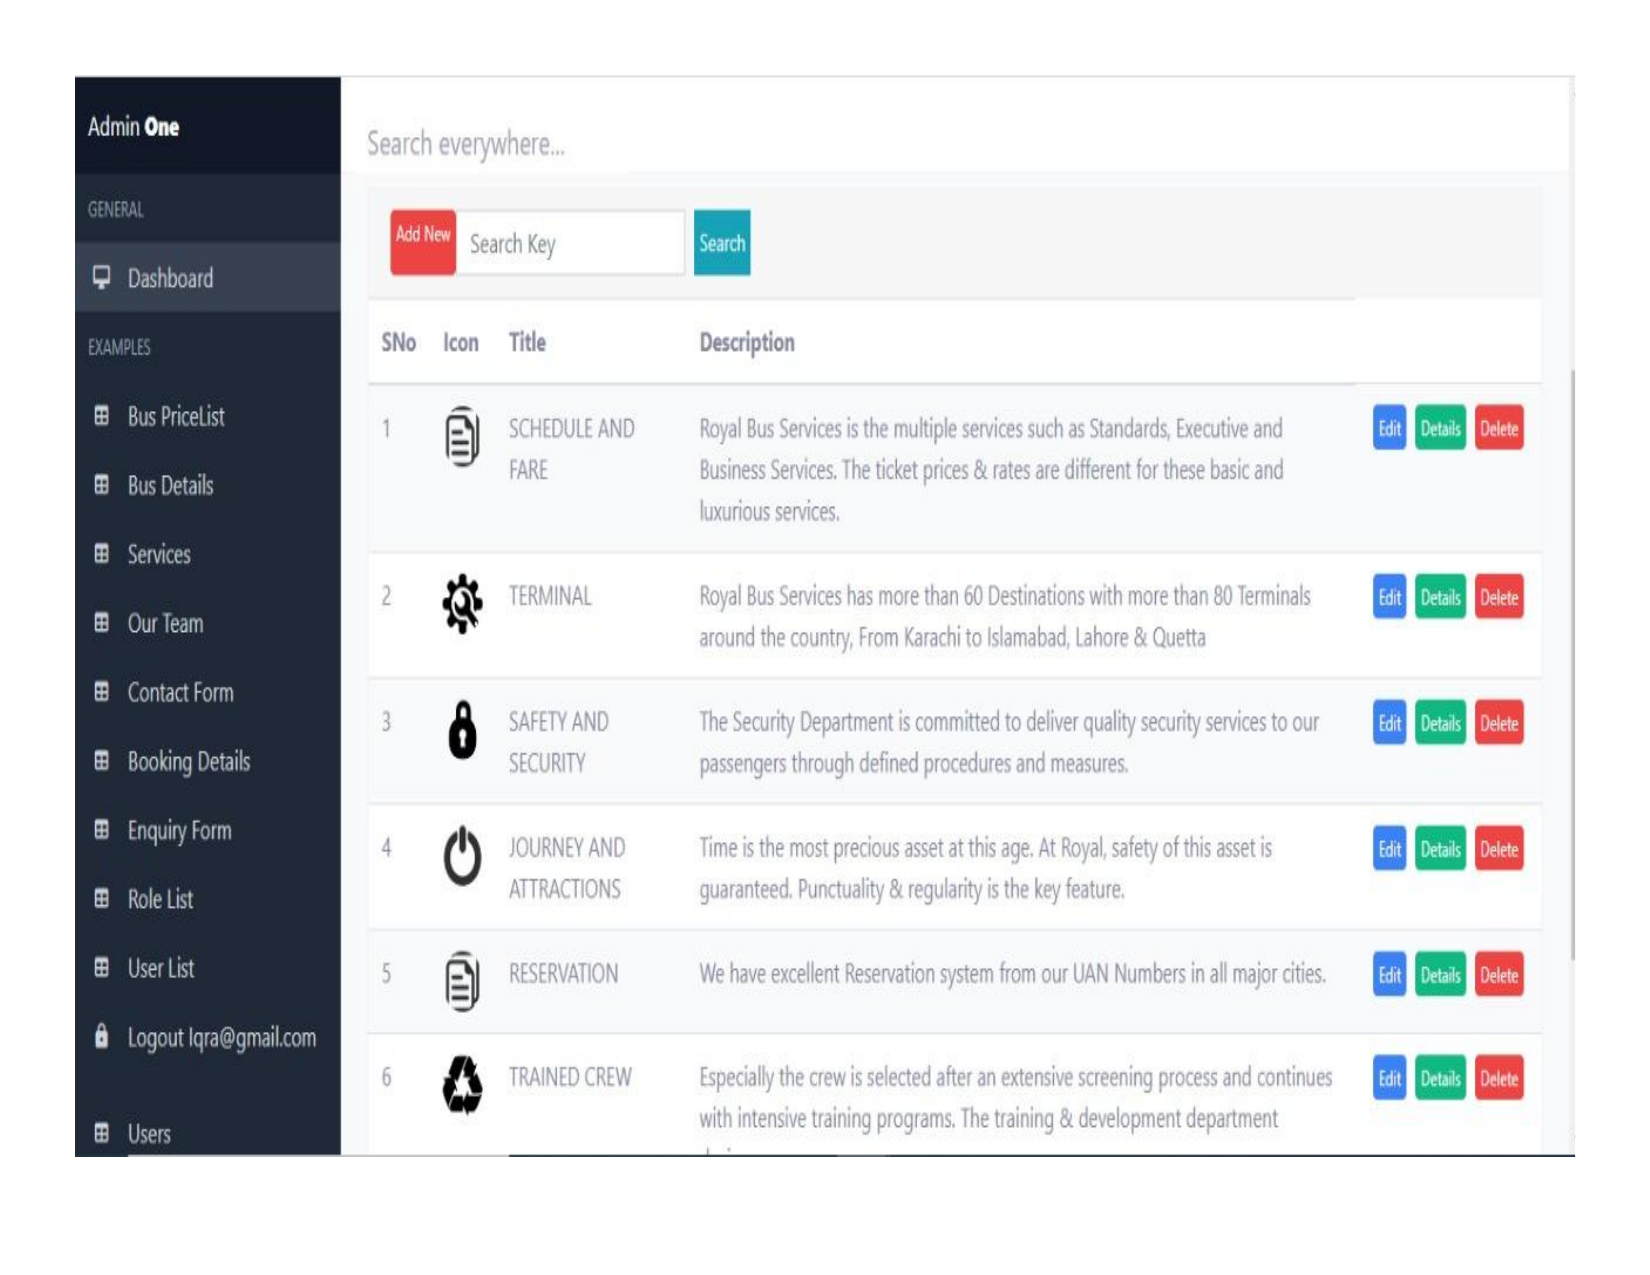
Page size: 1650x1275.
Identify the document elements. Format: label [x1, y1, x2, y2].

picture [75, 75, 1575, 1157]
